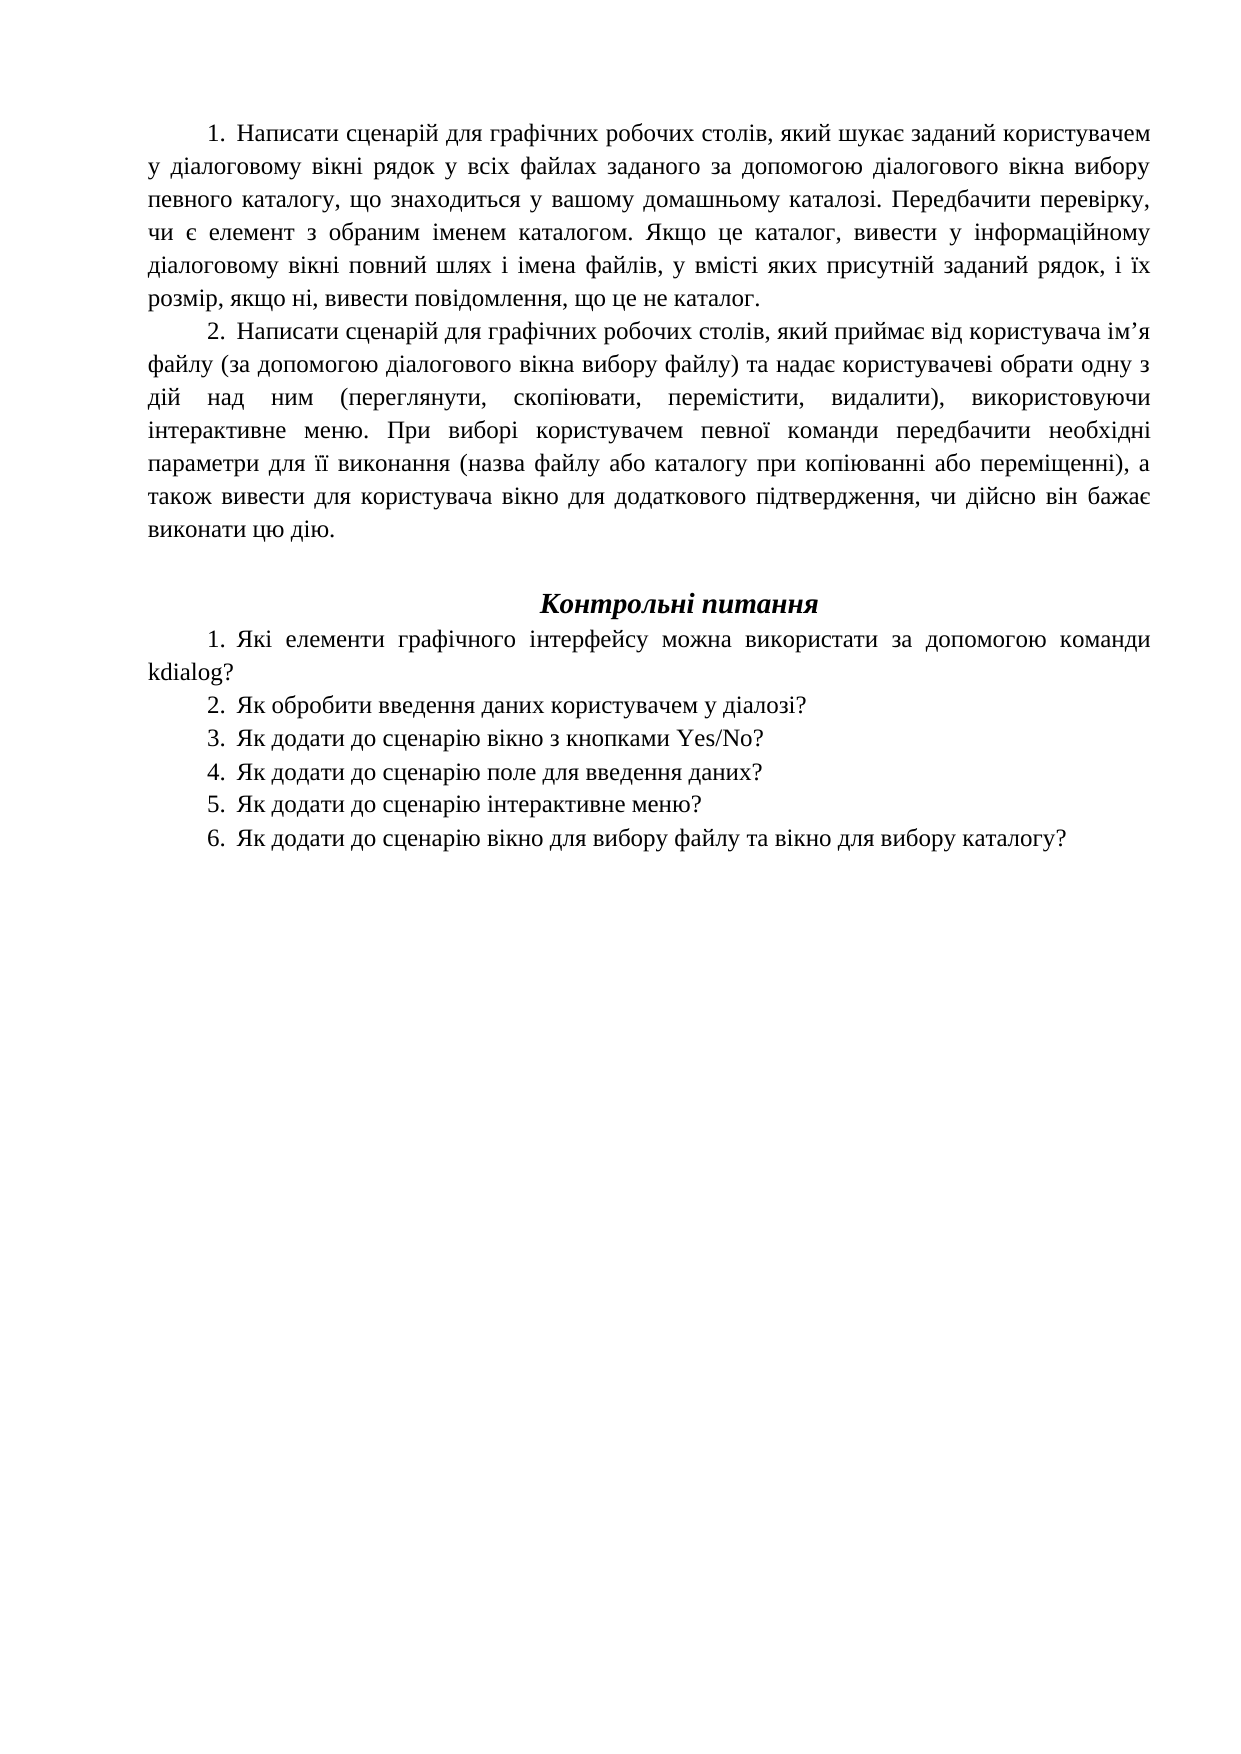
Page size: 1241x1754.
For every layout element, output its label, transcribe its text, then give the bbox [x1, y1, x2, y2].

text Контрольні питання [148, 586, 1152, 619]
list Як додати до сценарію поле для введення даних? [207, 757, 1152, 785]
list Як обробити введення даних користувачем у діалозі? [148, 691, 1152, 719]
list Написати сценарій для графічних робочих столів, який шукає заданий користувачем у діалоговому вікні рядок у всіх файлах заданого за допомогою діалогового вікна вибору певного каталогу, що знаходиться у вашому домашньому каталозі. Передбачити перевірку, чи є елемент з обраним іменем каталогом. Якщо це каталог, вивести у інформаційному діалоговому вікні повний шлях і імена файлів, у вмісті яких присутній заданий рядок, і їх розмір, якщо ні, вивести повідомлення, що це не каталог. [148, 118, 1152, 312]
list Як додати до сценарію вікно для вибору файлу та вікно для вибору каталогу? [207, 823, 1152, 851]
list Як додати до сценарію вікно з кнопками Yes/No? [148, 723, 1152, 752]
list Написати сценарій для графічних робочих столів, який приймає від користувача ім’я файлу (за допомогою діалогового вікна вибору файлу) та надає користувачеві обрати одну з дій над ним (переглянути, скопіювати, перемістити, видалити), використовуючи інтерактивне меню. При виборі користувачем певної команди передбачити необхідні параметри для її виконання (назва файлу або каталогу при копіюванні або переміщенні), а також вивести для користувача вікно для додаткового підтвердження, чи дійсно він бажає виконати цю дію. [148, 316, 1152, 543]
list Як додати до сценарію інтерактивне меню? [207, 789, 1152, 818]
list Які елементи графічного інтерфейсу можна використати за допомогою команди kdialog? [148, 624, 1152, 686]
